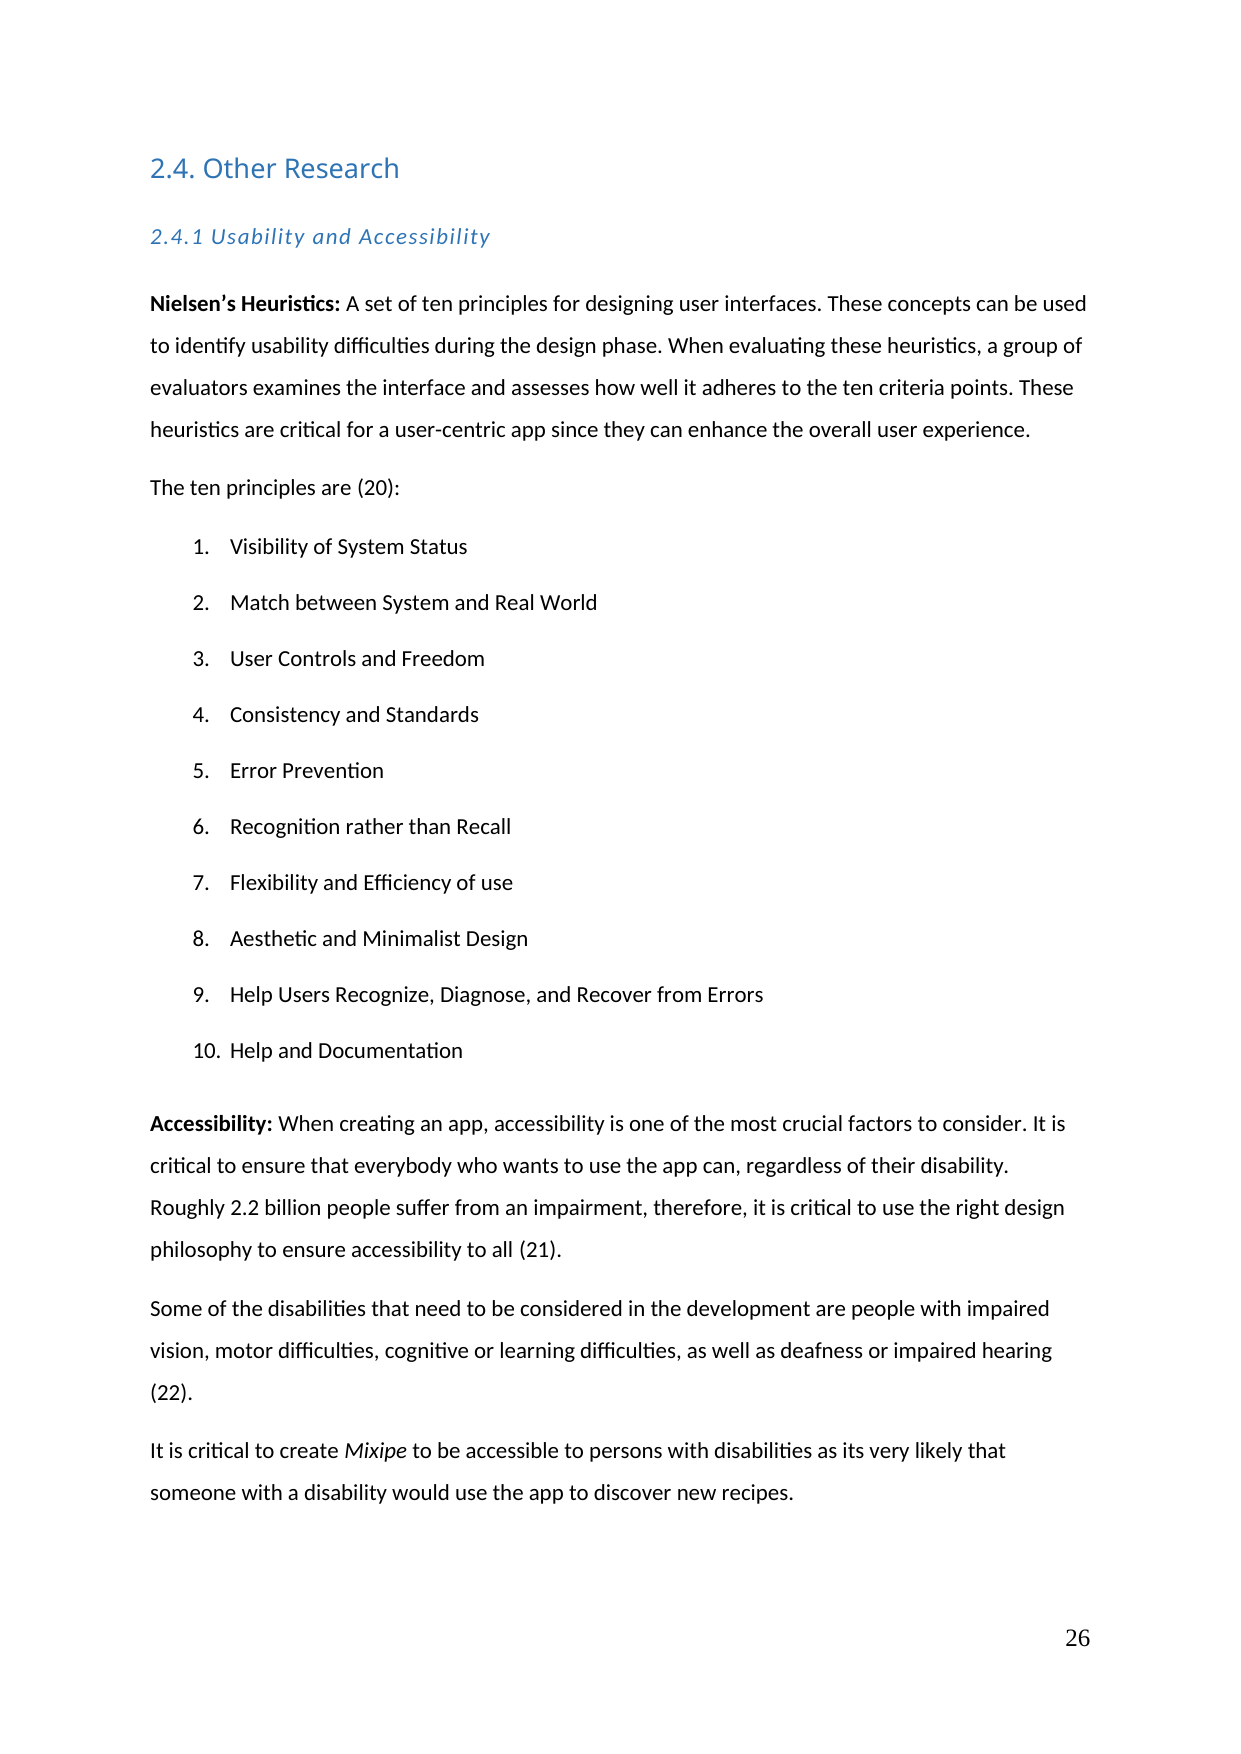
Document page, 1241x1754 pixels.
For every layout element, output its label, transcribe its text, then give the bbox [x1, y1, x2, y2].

list Recognition rather than Recall [192, 812, 1090, 840]
text It is critical to create Mixipe to be accessible to persons with disabilities as its very likely that someone with a disability would use the app to discover new recipes. [150, 1436, 1090, 1506]
list Error Prevention [192, 756, 1090, 784]
text Nielsen’s Heuristics: A set of ten principles for designing user interfaces. These concepts can be used to identify usability difficulties during the design phase. When evaluating these heuristics, a group of evaluators examines the interface and assesses how well it adheres to the ten criteria points. These heuristics are critical for a user-centric app since they can enhance the overall user experience. [150, 289, 1090, 443]
list Flexibility and Efficiency of use [192, 868, 1090, 896]
list Aesthetic and Minimalist Design [192, 924, 1090, 952]
list Match between System and Real World [192, 588, 1090, 616]
subtitle 2.4.1 Usability and Accessibility [150, 222, 1090, 250]
text The ten principles are : [150, 473, 1090, 502]
text Some of the disabilities that need to be considered in the development are people with impaired vision, motor difficulties, cognitive or learning difficulties, as well as deafness or impaired hearing . [150, 1294, 1090, 1406]
subtitle 2.4. Other Research [150, 150, 1090, 187]
list Consistency and Standards [192, 700, 1090, 728]
list Visibility of System Status [192, 532, 1090, 560]
text Accessibility: When creating an app, accessibility is one of the most crucial factors to consider. It is critical to ensure that everybody who wants to use the app can, regardless of their disability. Roughly 2.2 billion people suffer from an impairment, therefore, it is critical to use the right design philosophy to ensure accessibility to all . [150, 1109, 1090, 1263]
list Help and Documentation [192, 1037, 1090, 1064]
list User Controls and Freedom [192, 644, 1090, 672]
list Help Users Recognize, Diagnose, and Recover from Errors [192, 981, 1090, 1008]
